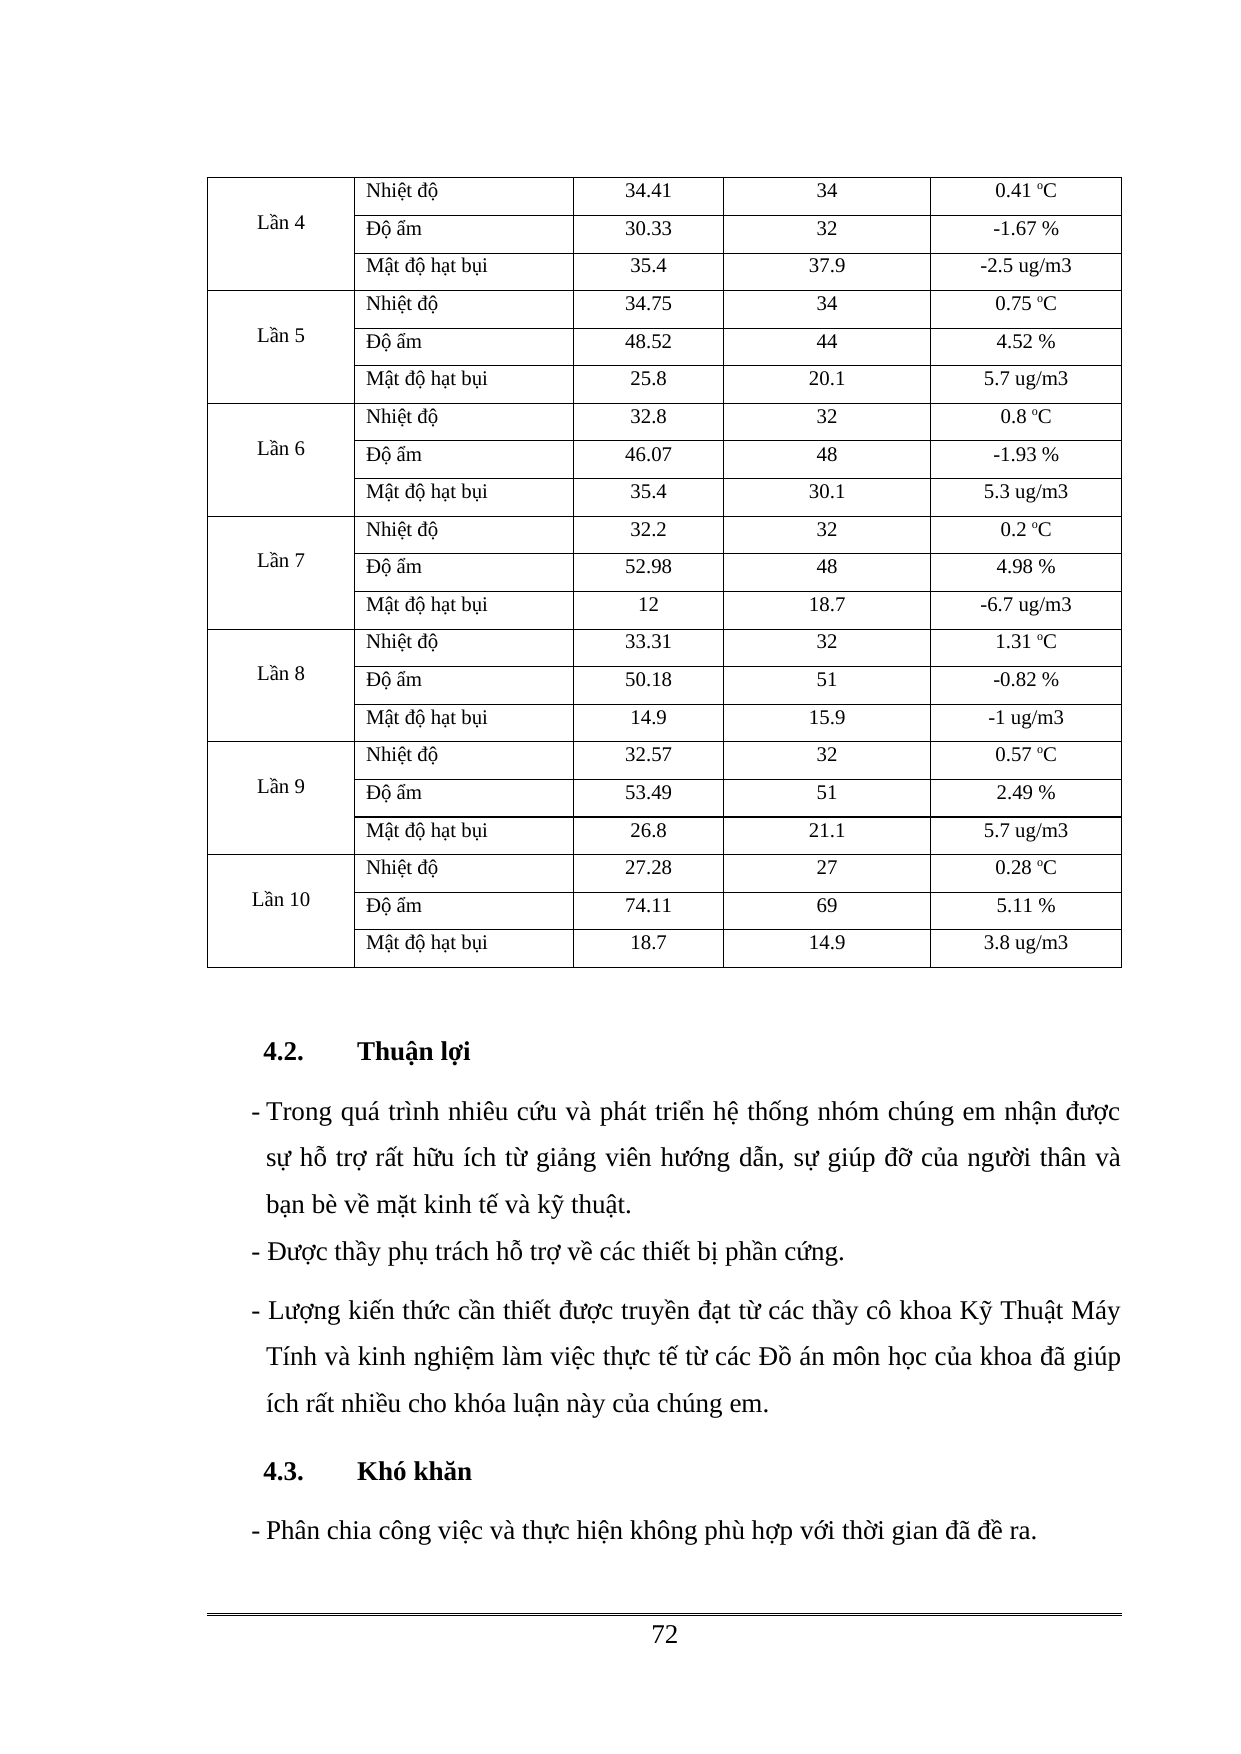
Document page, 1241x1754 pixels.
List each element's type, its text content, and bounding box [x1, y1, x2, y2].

table_cell 5.11 % [931, 893, 1121, 929]
table_cell 4.98 % [931, 554, 1121, 591]
table_cell Lần 4 [208, 178, 354, 290]
table_cell 44 [724, 329, 930, 365]
table_cell 18.7 [724, 592, 930, 628]
table_cell -2.5 ug/m3 [931, 254, 1121, 290]
text - Được thầy phụ trách hỗ trợ về các thiết bị phần cứng. [251, 1234, 1122, 1266]
table_cell -1.93 % [931, 441, 1121, 478]
table_cell 4.52 % [931, 329, 1121, 365]
table_cell 35.4 [574, 479, 723, 516]
table_cell Độ ẩm [355, 216, 573, 252]
table_cell 32.8 [574, 404, 723, 440]
table_cell Độ ẩm [355, 667, 573, 704]
table_cell Mật độ hạt bụi [355, 592, 573, 628]
table_cell Độ ẩm [355, 893, 573, 929]
table_cell Nhiệt độ [355, 291, 573, 328]
table_cell 2.49 % [931, 780, 1121, 816]
table_cell 0.75 oC [931, 291, 1121, 328]
table_cell 52.98 [574, 554, 723, 591]
table_cell 34.41 [574, 178, 723, 215]
table_cell Nhiệt độ [355, 517, 573, 553]
subtitle Thuận lợi [263, 1035, 1122, 1067]
table_cell 35.4 [574, 254, 723, 290]
table_cell 30.33 [574, 216, 723, 252]
table_cell 0.8 oC [931, 404, 1121, 440]
table_cell 69 [724, 893, 930, 929]
table_cell 32 [724, 517, 930, 553]
table_cell Lần 7 [208, 517, 354, 628]
table_cell -0.82 % [931, 667, 1121, 704]
table_cell 48 [724, 554, 930, 591]
table_cell 46.07 [574, 441, 723, 478]
table_cell 37.9 [724, 254, 930, 290]
table_cell 34 [724, 178, 930, 215]
table_cell Mật độ hạt bụi [355, 930, 573, 967]
table_cell Mật độ hạt bụi [355, 366, 573, 403]
table_cell 5.7 ug/m3 [931, 366, 1121, 403]
table_cell 48.52 [574, 329, 723, 365]
table_cell Lần 5 [208, 291, 354, 403]
table_cell 74.11 [574, 893, 723, 929]
table_cell 48 [724, 441, 930, 478]
table_cell 15.9 [724, 705, 930, 741]
table_cell 0.28 oC [931, 855, 1121, 892]
table_cell Lần 10 [208, 855, 354, 967]
table_cell Nhiệt độ [355, 630, 573, 666]
table_cell Lần 8 [208, 630, 354, 741]
table_cell 14.9 [724, 930, 930, 967]
table_cell -1 ug/m3 [931, 705, 1121, 741]
subtitle Khó khăn [263, 1454, 1122, 1486]
text - Lượng kiến thức cần thiết được truyền đạt từ các thầy cô khoa Kỹ Thuật Máy Tính và kinh nghiệm làm việc thực tế từ các Đồ án môn học của khoa đã giúp ích rất nhiều cho khóa luận này của chúng em. [251, 1294, 1122, 1418]
table_cell Mật độ hạt bụi [355, 818, 573, 854]
table_cell 5.3 ug/m3 [931, 479, 1121, 516]
table_cell Mật độ hạt bụi [355, 254, 573, 290]
table_cell 51 [724, 780, 930, 816]
table_cell 50.18 [574, 667, 723, 704]
table_cell -1.67 % [931, 216, 1121, 252]
table_cell 34 [724, 291, 930, 328]
table_cell Nhiệt độ [355, 178, 573, 215]
list Trong quá trình nhiêu cứu và phát triển hệ thống nhóm chúng em nhận được sự hỗ trợ rất hữu ích từ giảng viên hướng dẫn, sự giúp đỡ của người thân và bạn bè về mặt kinh tế và kỹ thuật. [251, 1094, 1122, 1219]
table_cell 33.31 [574, 630, 723, 666]
table_cell 34.75 [574, 291, 723, 328]
table_cell 30.1 [724, 479, 930, 516]
table_cell 0.2 oC [931, 517, 1121, 553]
list Phân chia công việc và thực hiện không phù hợp với thời gian đã đề ra. [251, 1514, 1122, 1545]
table_cell 32 [724, 216, 930, 252]
table_cell 26.8 [574, 818, 723, 854]
table_cell 27.28 [574, 855, 723, 892]
table_cell 32 [724, 404, 930, 440]
table_cell 0.57 oC [931, 742, 1121, 779]
table_cell 32.57 [574, 742, 723, 779]
table_cell 51 [724, 667, 930, 704]
table_cell 21.1 [724, 818, 930, 854]
table_cell Độ ẩm [355, 329, 573, 365]
table_cell 14.9 [574, 705, 723, 741]
table_cell Độ ẩm [355, 441, 573, 478]
table_cell 12 [574, 592, 723, 628]
table_cell Mật độ hạt bụi [355, 479, 573, 516]
table_cell 32 [724, 742, 930, 779]
table_cell 32 [724, 630, 930, 666]
table_cell 3.8 ug/m3 [931, 930, 1121, 967]
table_cell 1.31 oC [931, 630, 1121, 666]
table_cell Mật độ hạt bụi [355, 705, 573, 741]
table_cell Độ ẩm [355, 780, 573, 816]
table_cell 5.7 ug/m3 [931, 818, 1121, 854]
table_cell Nhiệt độ [355, 404, 573, 440]
table_cell Lần 9 [208, 742, 354, 854]
table_cell -6.7 ug/m3 [931, 592, 1121, 628]
table_cell Nhiệt độ [355, 742, 573, 779]
table_cell Lần 6 [208, 404, 354, 516]
table_cell 27 [724, 855, 930, 892]
table_cell 32.2 [574, 517, 723, 553]
table_cell 53.49 [574, 780, 723, 816]
table_cell Nhiệt độ [355, 855, 573, 892]
table_cell 20.1 [724, 366, 930, 403]
table_cell 18.7 [574, 930, 723, 967]
table_cell 0.41 oC [931, 178, 1121, 215]
table_cell Độ ẩm [355, 554, 573, 591]
table_cell 25.8 [574, 366, 723, 403]
